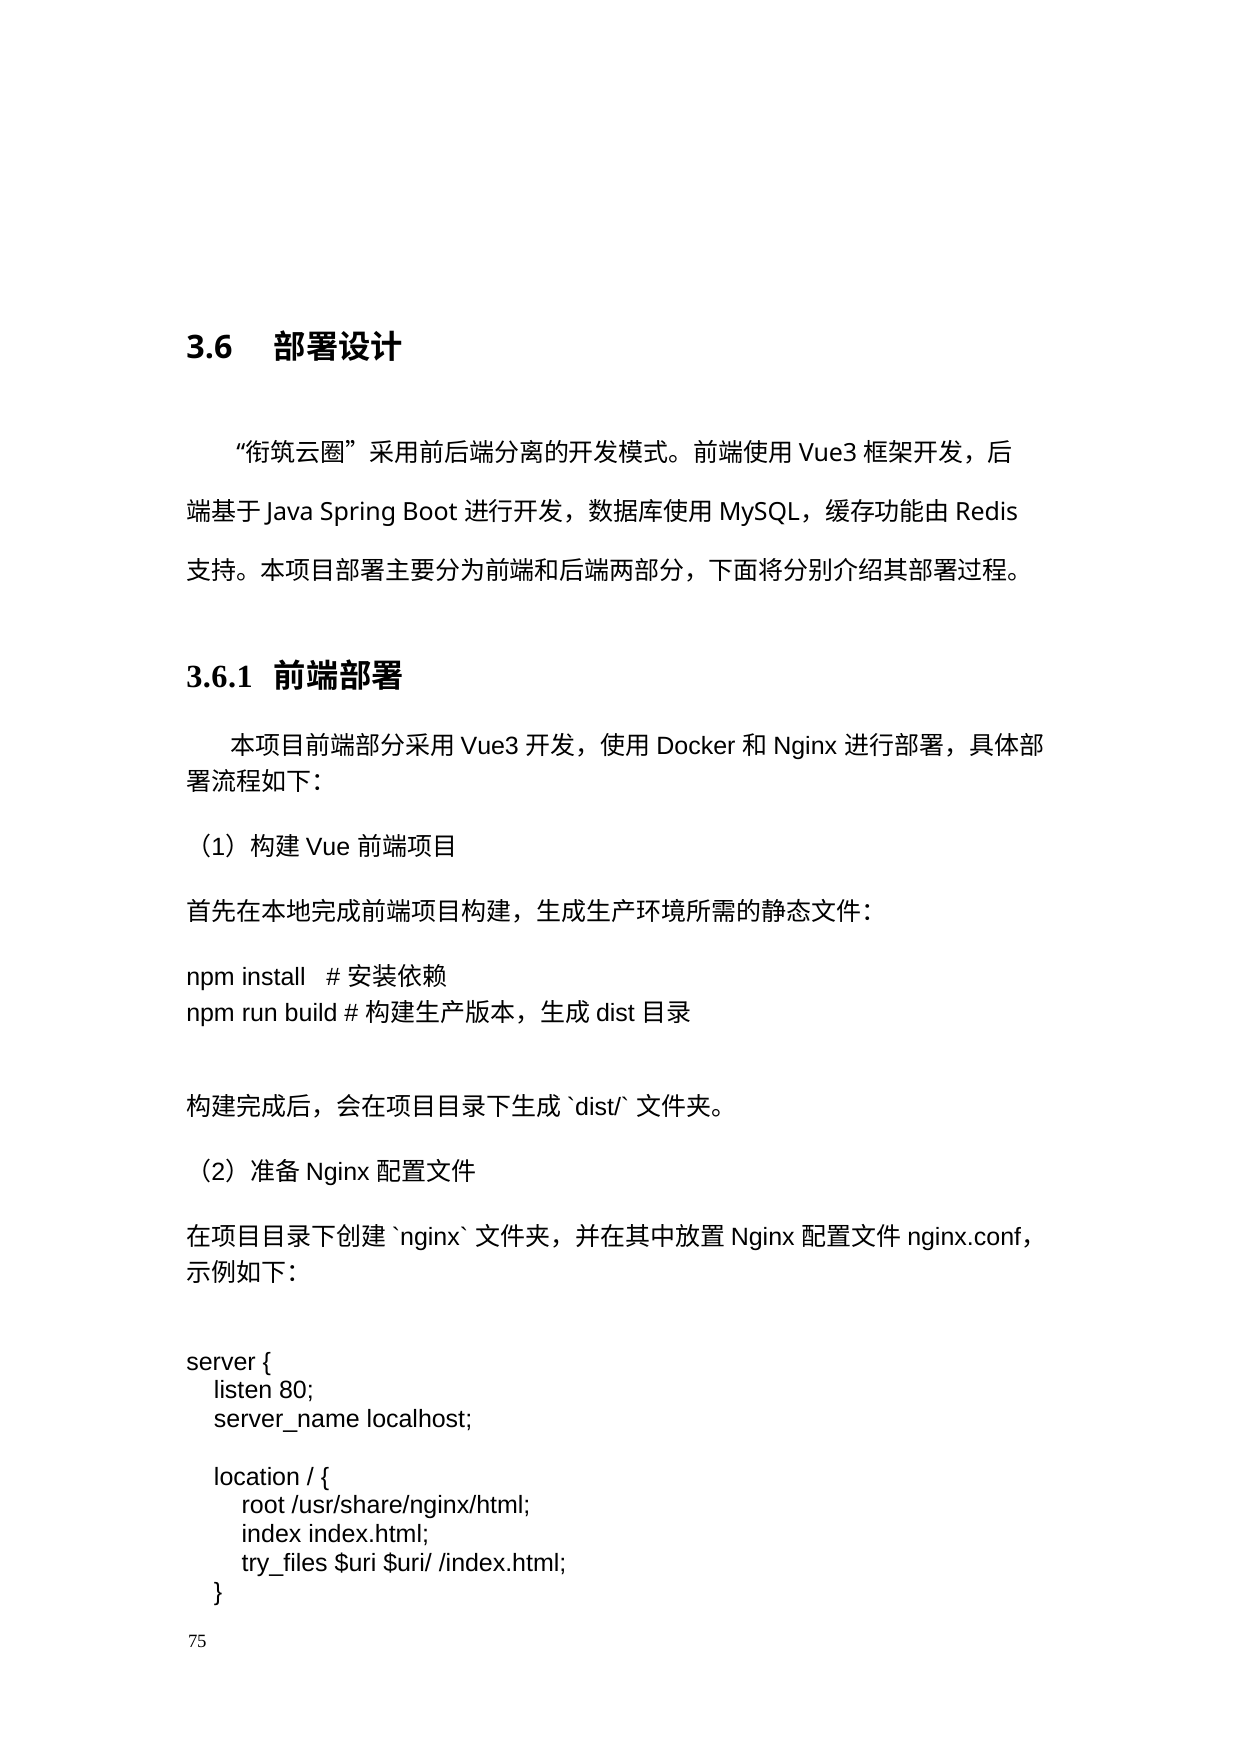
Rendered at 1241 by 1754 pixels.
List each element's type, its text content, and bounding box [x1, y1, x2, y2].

text 本项目前端部分采用 Vue3 开发，使用 Docker 和 Nginx 进行部署，具体部署流程如下： [186, 725, 1054, 798]
text try_files $uri $uri/ /index.html; [186, 1548, 1054, 1577]
text 在项目目录下创建 `nginx` 文件夹，并在其中放置 Nginx 配置文件 nginx.conf，示例如下： [186, 1217, 1054, 1289]
text root /usr/share/nginx/html; [186, 1490, 1054, 1519]
text 构建完成后，会在项目目录下生成 `dist/` 文件夹。 [186, 1087, 1054, 1123]
text server { [186, 1347, 1054, 1375]
text （1）构建 Vue 前端项目 [186, 827, 1054, 863]
text （2）准备 Nginx 配置文件 [186, 1152, 1054, 1188]
text “衔筑云圈”采用前后端分离的开发模式。前端使用 Vue3 框架开发，后端基于 Java Spring Boot 进行开发，数据库使用 MySQL，缓存功能由 Redis 支持。本项目部署主要分为前端和后端两部分，下面将分别介绍其部署过程。 [186, 432, 1036, 587]
text } [186, 1577, 1054, 1605]
text server_name localhost; [186, 1404, 1054, 1433]
text listen 80; [186, 1375, 1054, 1404]
text npm run build # 构建生产版本，生成 dist 目录 [186, 993, 1054, 1029]
text npm install # 安装依赖 [186, 957, 1054, 993]
text index index.html; [186, 1519, 1054, 1548]
subtitle 前端部署 [186, 653, 1054, 697]
text 首先在本地完成前端项目构建，生成生产环境所需的静态文件： [186, 892, 1054, 928]
subtitle 部署设计 [186, 324, 1054, 368]
text location / { [186, 1462, 1054, 1490]
